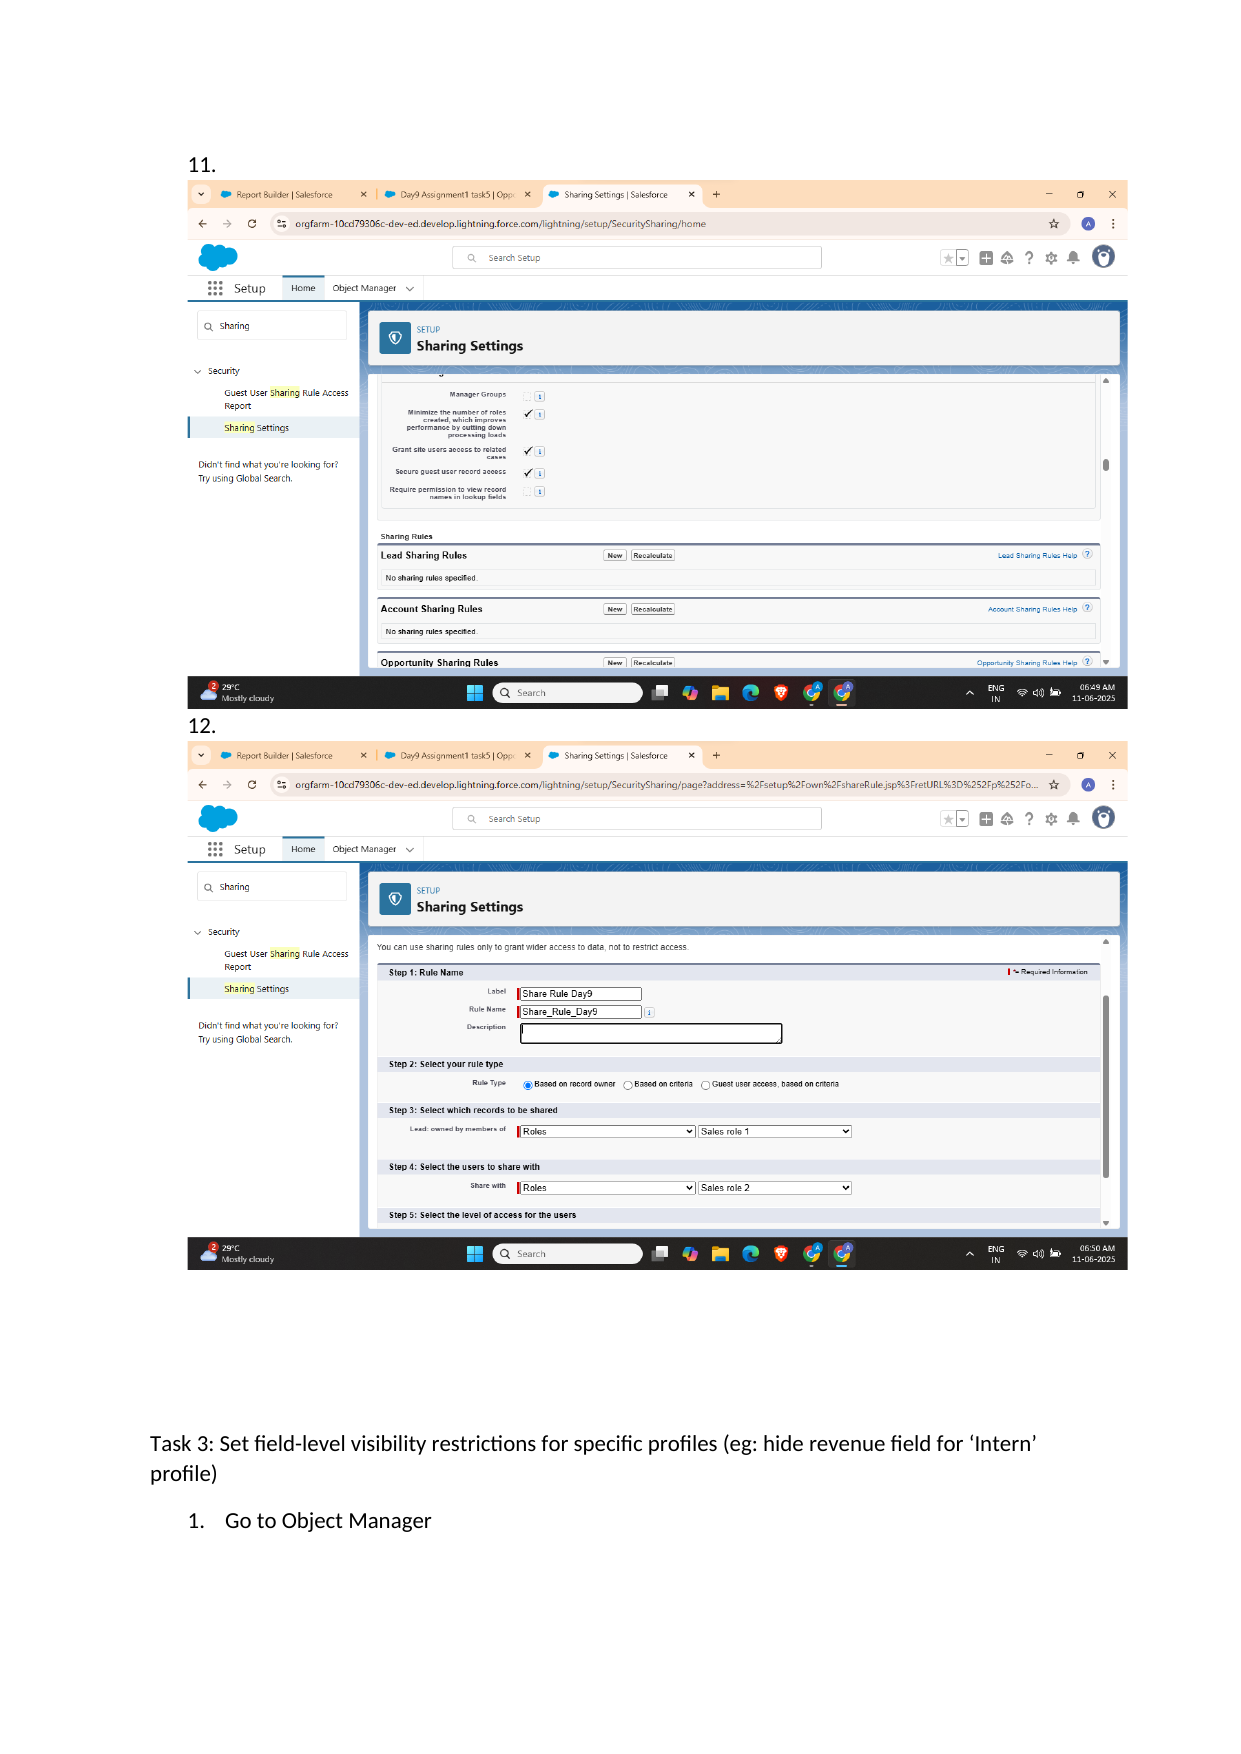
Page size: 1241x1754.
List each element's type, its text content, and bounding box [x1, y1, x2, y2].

list Go to Object Manager [187, 1506, 1090, 1534]
text Task 3: Set field-level visibility restrictions for specific profiles (eg: hide revenue field for ‘Intern’ profile) [150, 1429, 1090, 1488]
picture [187, 180, 1128, 709]
picture [187, 741, 1128, 1270]
